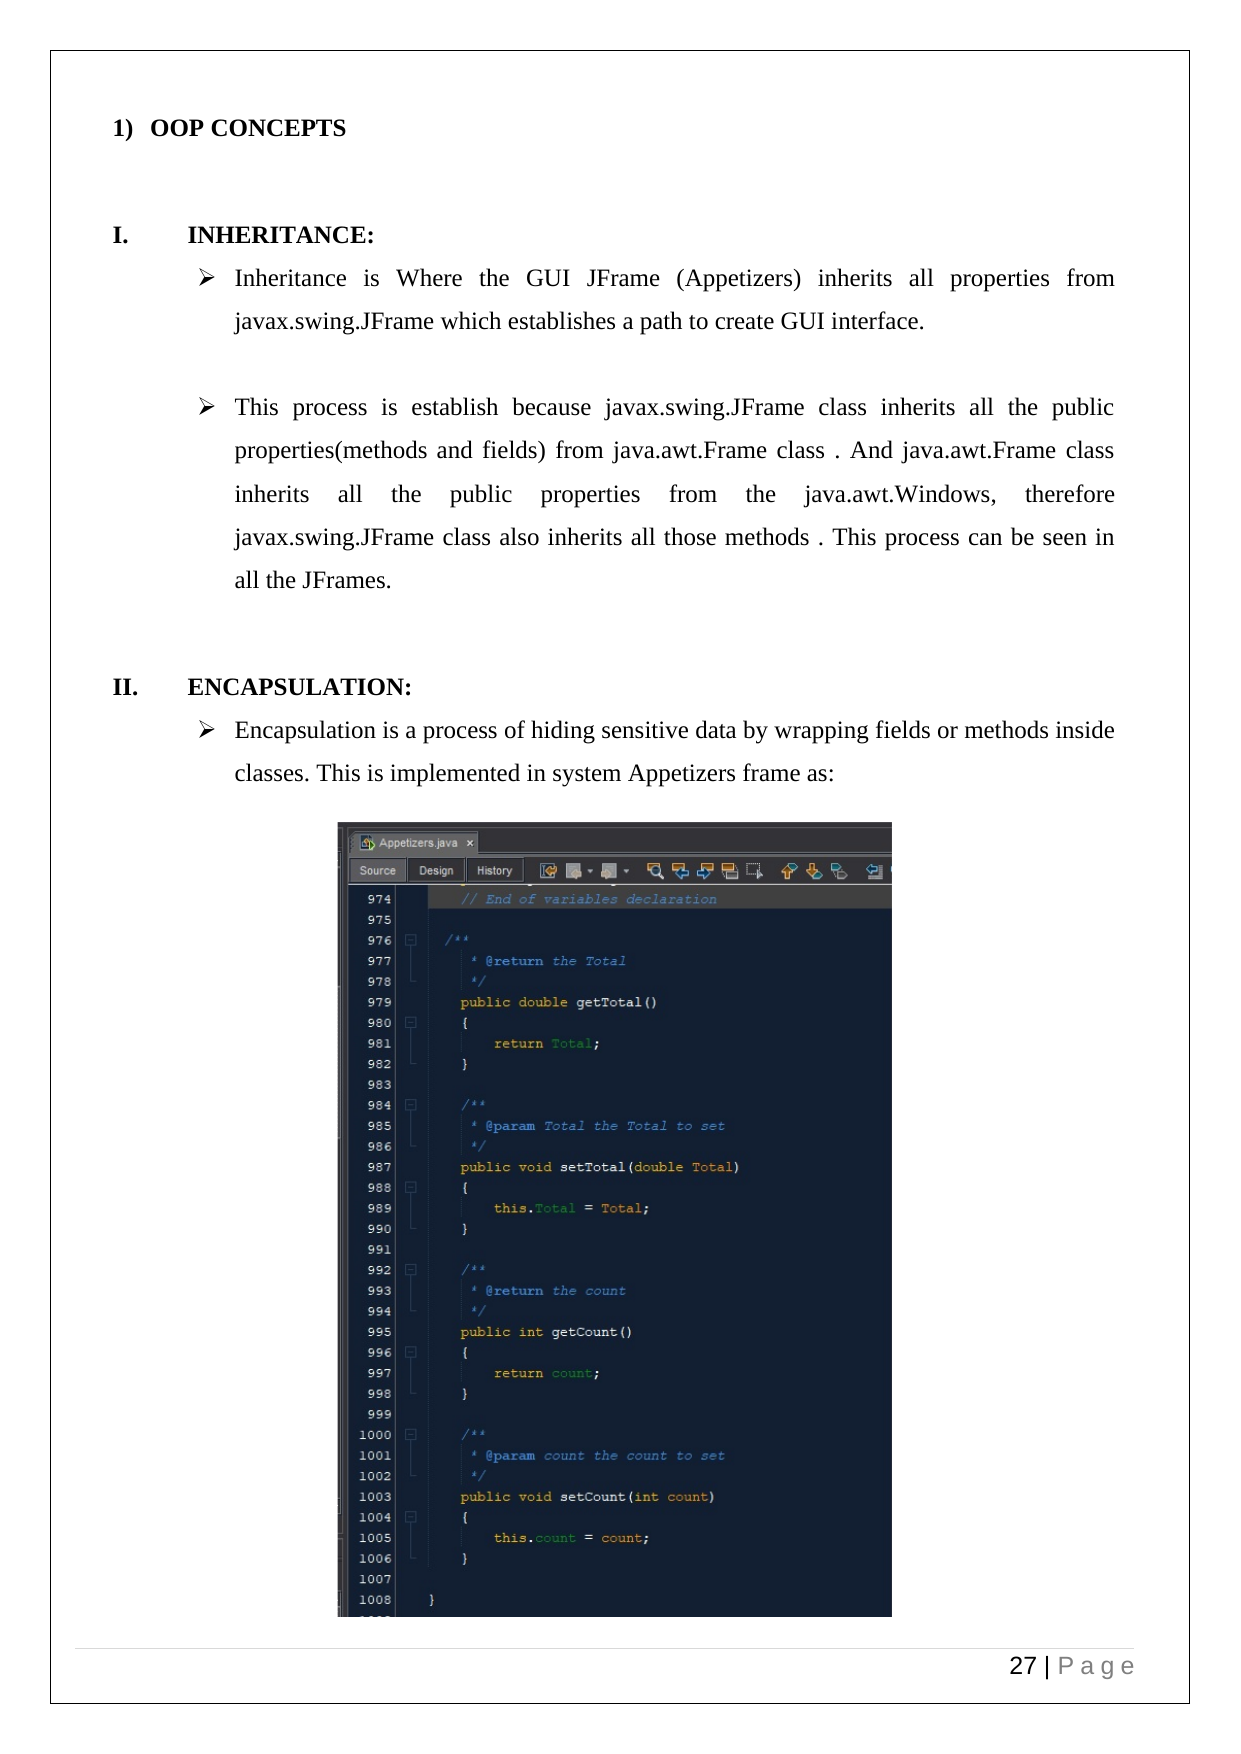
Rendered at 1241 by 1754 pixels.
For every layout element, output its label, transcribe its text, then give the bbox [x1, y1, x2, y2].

list Encapsulation is a process of hiding sensitive data by wrapping fields or methods inside classes. This is implemented in system Appetizers frame as: [197, 715, 1116, 787]
list This process is establish because javax.swing.JFrame class inherits all the public properties(methods and fields) from java.awt.Frame class . And java.awt.Frame class inherits all the public properties from the java.awt.Windows, therefore javax.swing.JFrame class also inherits all those methods . This process can be seen in all the JFrames. [197, 392, 1116, 594]
picture [337, 822, 893, 1617]
subtitle OOP CONCEPTS [112, 113, 1134, 142]
list Inheritance is Where the GUI JFrame (Appetizers) inherits all properties from javax.swing.JFrame which establishes a path to create GUI interface. [197, 263, 1116, 335]
subtitle ENCAPSULATION: [112, 672, 1134, 701]
subtitle INHERITANCE: [112, 220, 1134, 249]
